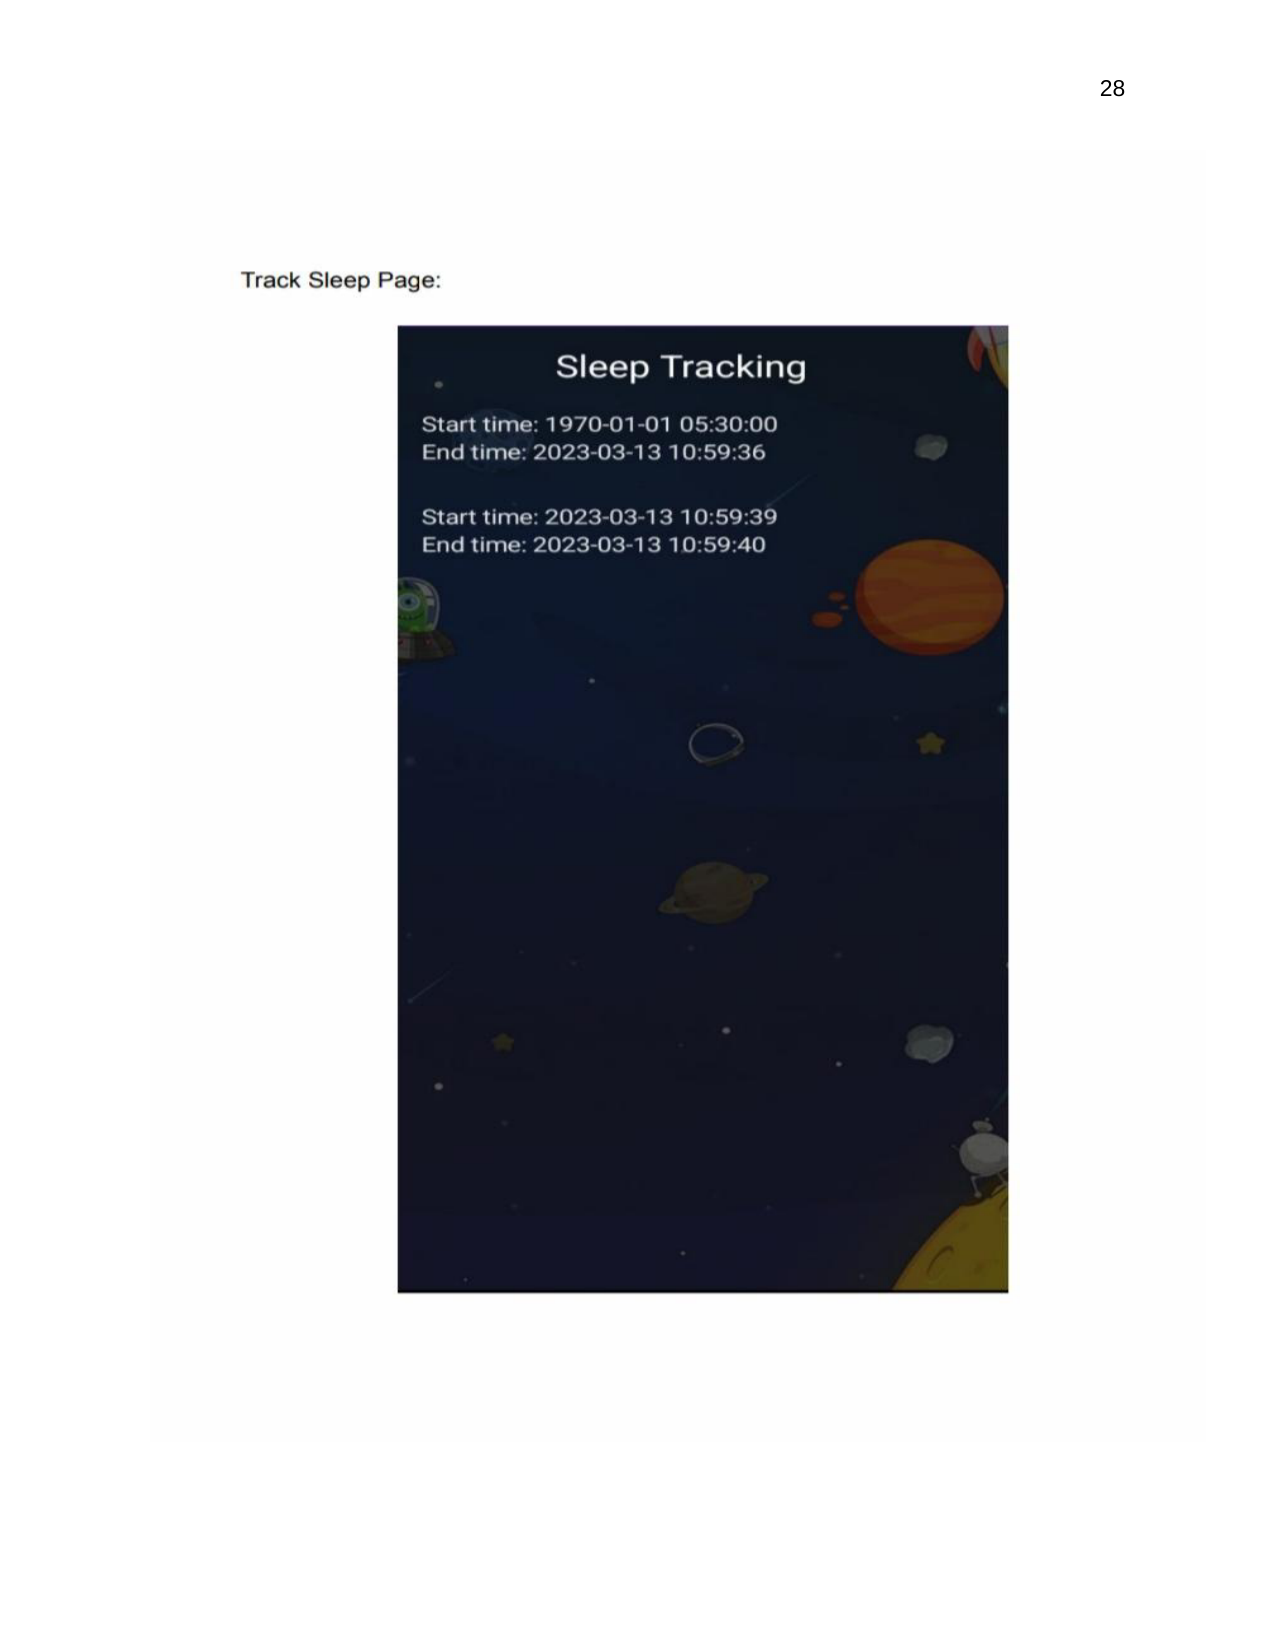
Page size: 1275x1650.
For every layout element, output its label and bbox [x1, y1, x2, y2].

picture [150, 150, 1207, 1442]
